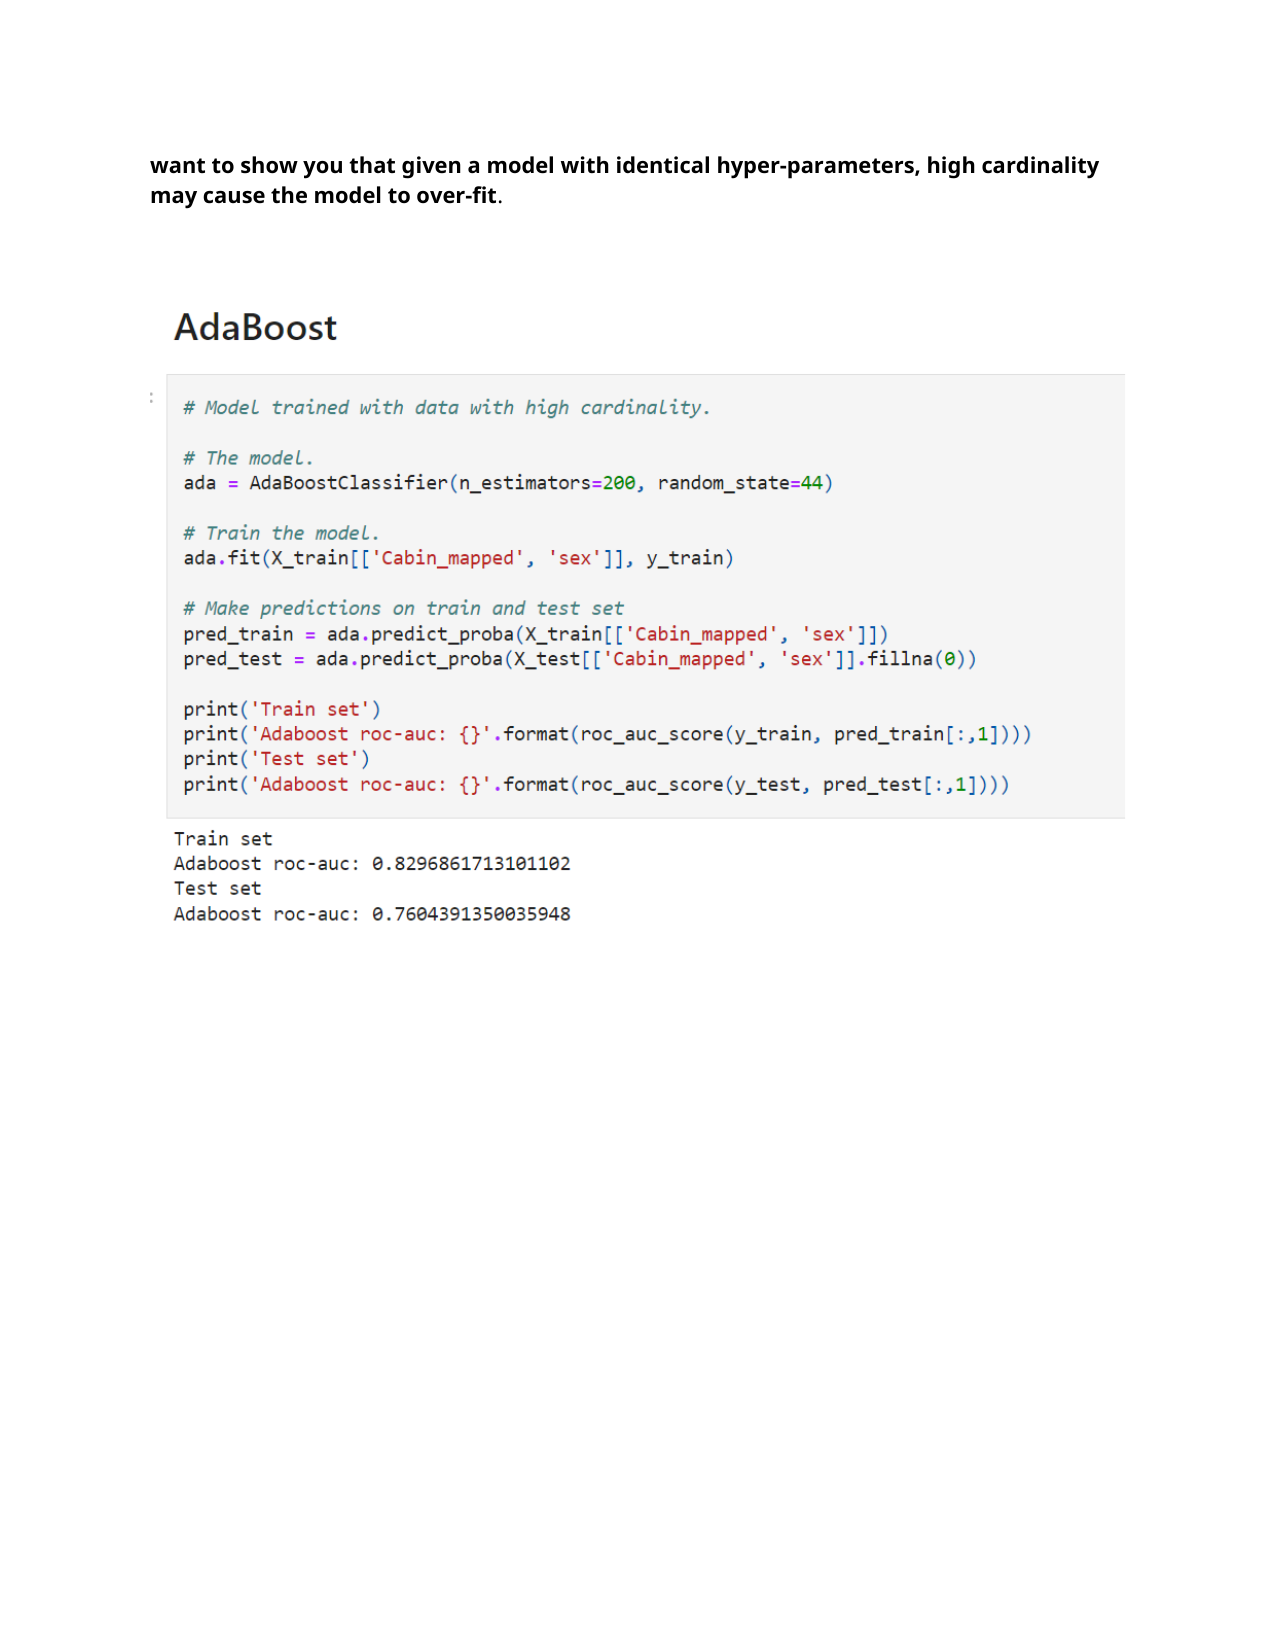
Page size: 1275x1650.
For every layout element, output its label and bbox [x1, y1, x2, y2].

picture [150, 268, 1125, 937]
text [150, 150, 1125, 209]
